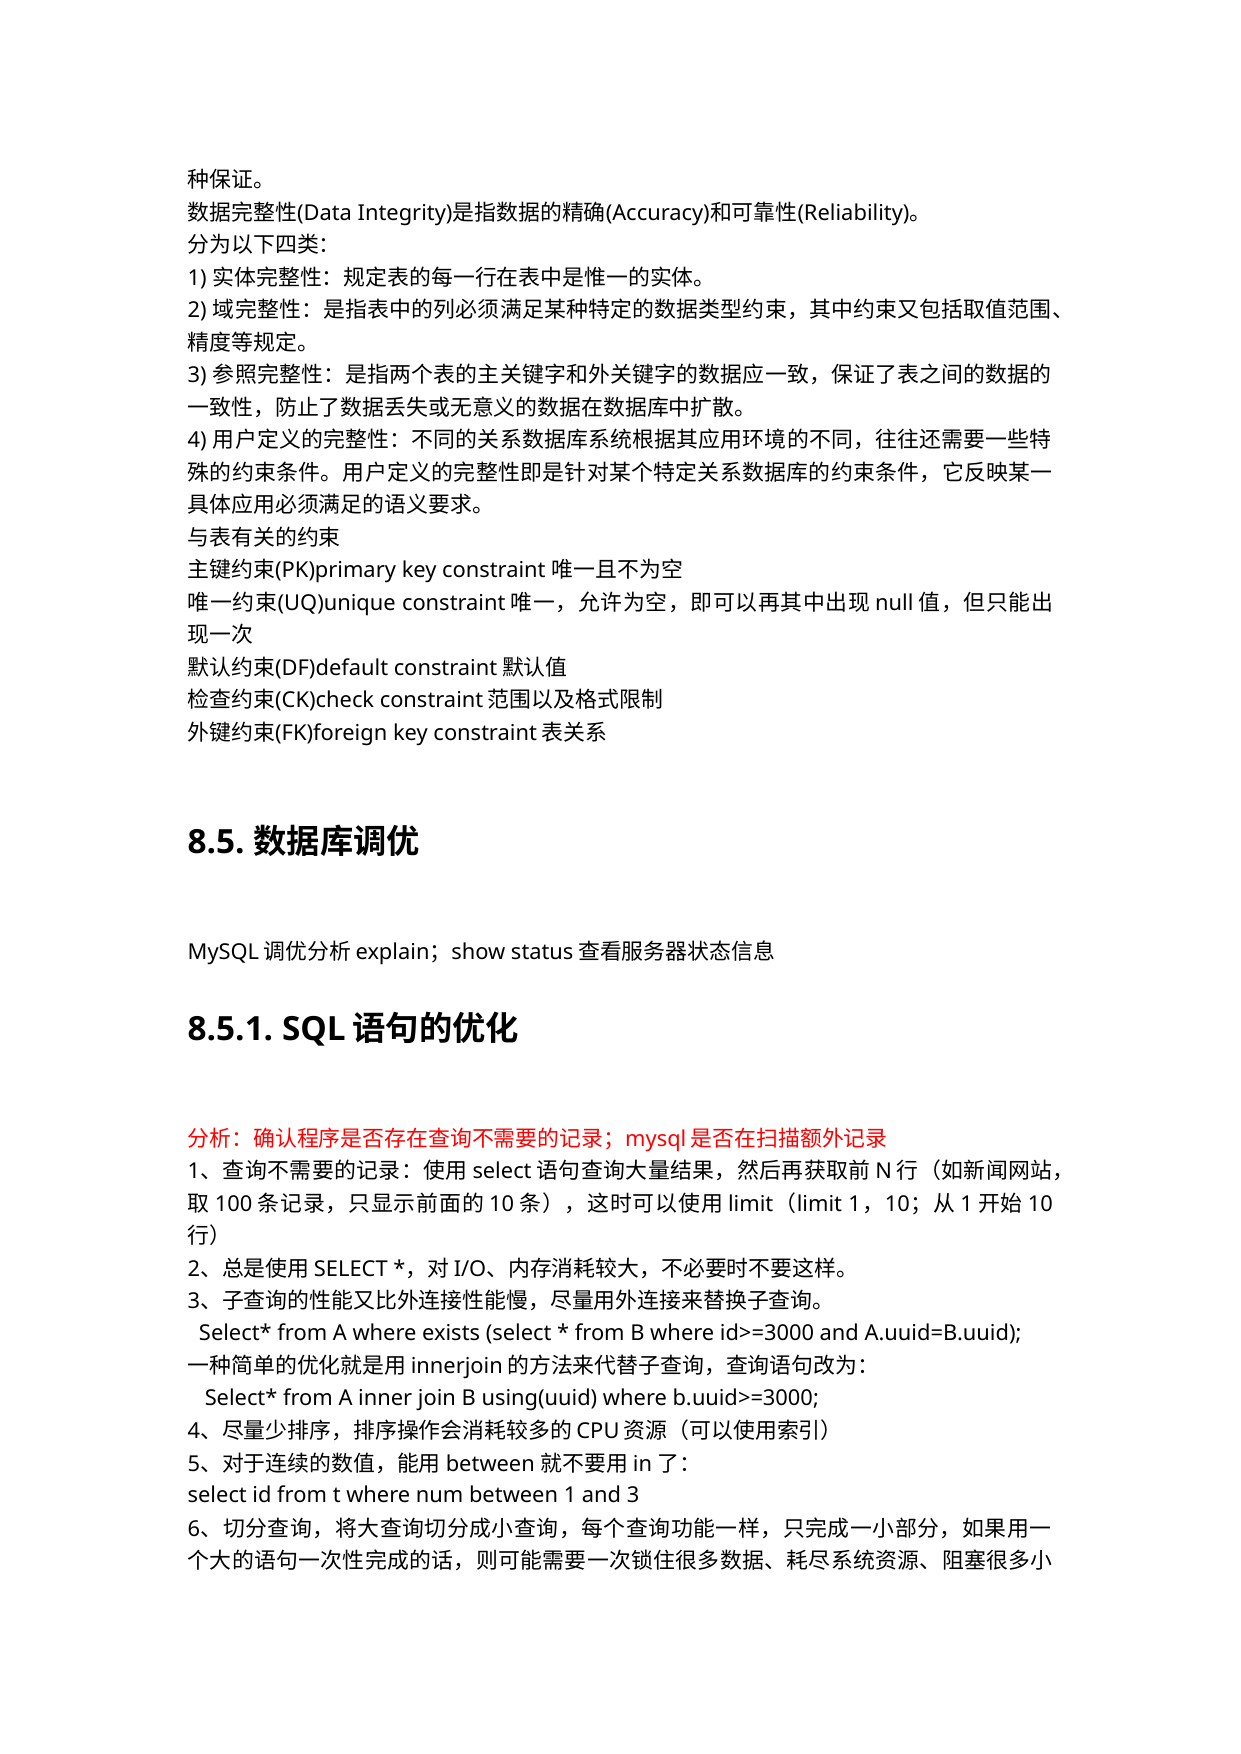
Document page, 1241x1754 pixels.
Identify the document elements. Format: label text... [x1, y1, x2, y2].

text 数据完整性(Data Integrity)是指数据的精确(Accuracy)和可靠性(Reliability)。 [187, 194, 1053, 227]
text 唯一约束(UQ)unique constraint唯一，允许为空，即可以再其中出现null值，但只能出现一次 [187, 584, 1053, 649]
text 与表有关的约束 [187, 519, 1053, 552]
text 分为以下四类： [187, 227, 1053, 259]
text 2、总是使用SELECT *，对I/O、内存消耗较大，不必要时不要这样。 [187, 1250, 1053, 1283]
subtitle 8.5. 数据库调优 [187, 807, 1053, 872]
text Select* from A where exists (select * from B where id>=3000 and A.uuid=B.uuid); [187, 1315, 1053, 1348]
text 默认约束(DF)default constraint默认值 [187, 649, 1053, 682]
text select id from t where num between 1 and 3 [187, 1478, 1053, 1510]
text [187, 162, 1053, 194]
text 1) 实体完整性：规定表的每一行在表中是惟一的实体。 [187, 259, 1053, 292]
text MySQL调优分析explain；show status查看服务器状态信息 [187, 934, 1053, 966]
text 3、子查询的性能又比外连接性能慢，尽量用外连接来替换子查询。 [187, 1283, 1053, 1315]
text 4) 用户定义的完整性：不同的关系数据库系统根据其应用环境的不同，往往还需要一些特殊的约束条件。用户定义的完整性即是针对某个特定关系数据库的约束条件，它反映某一具体应用必须满足的语义要求。 [187, 422, 1053, 519]
text 检查约束(CK)check constraint范围以及格式限制 [187, 682, 1053, 714]
subtitle 8.5.1. SQL语句的优化 [187, 993, 1053, 1058]
text 5、对于连续的数值，能用 between 就不要用 in 了： [187, 1445, 1053, 1478]
text 1、查询不需要的记录：使用select语句查询大量结果，然后再获取前N行（如新闻网站，取100条记录，只显示前面的10条），这时可以使用limit（limit 1，10；从1开始10行） [187, 1153, 1053, 1250]
text 外键约束(FK)foreign key constraint表关系 [187, 714, 1053, 747]
text 分析：确认程序是否存在查询不需要的记录；mysql是否在扫描额外记录 [187, 1120, 1053, 1153]
text Select* from A inner join B using(uuid) where b.uuid>=3000; [187, 1380, 1053, 1413]
text 一种简单的优化就是用innerjoin的方法来代替子查询，查询语句改为： [187, 1348, 1053, 1380]
text 4、尽量少排序，排序操作会消耗较多的CPU资源（可以使用索引） [187, 1413, 1053, 1445]
text 3) 参照完整性：是指两个表的主关键字和外关键字的数据应一致，保证了表之间的数据的一致性，防止了数据丢失或无意义的数据在数据库中扩散。 [187, 357, 1053, 422]
text 2) 域完整性：是指表中的列必须满足某种特定的数据类型约束，其中约束又包括取值范围、精度等规定。 [187, 292, 1053, 357]
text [187, 1510, 1053, 1575]
text 主键约束(PK)primary key constraint 唯一且不为空 [187, 552, 1053, 584]
